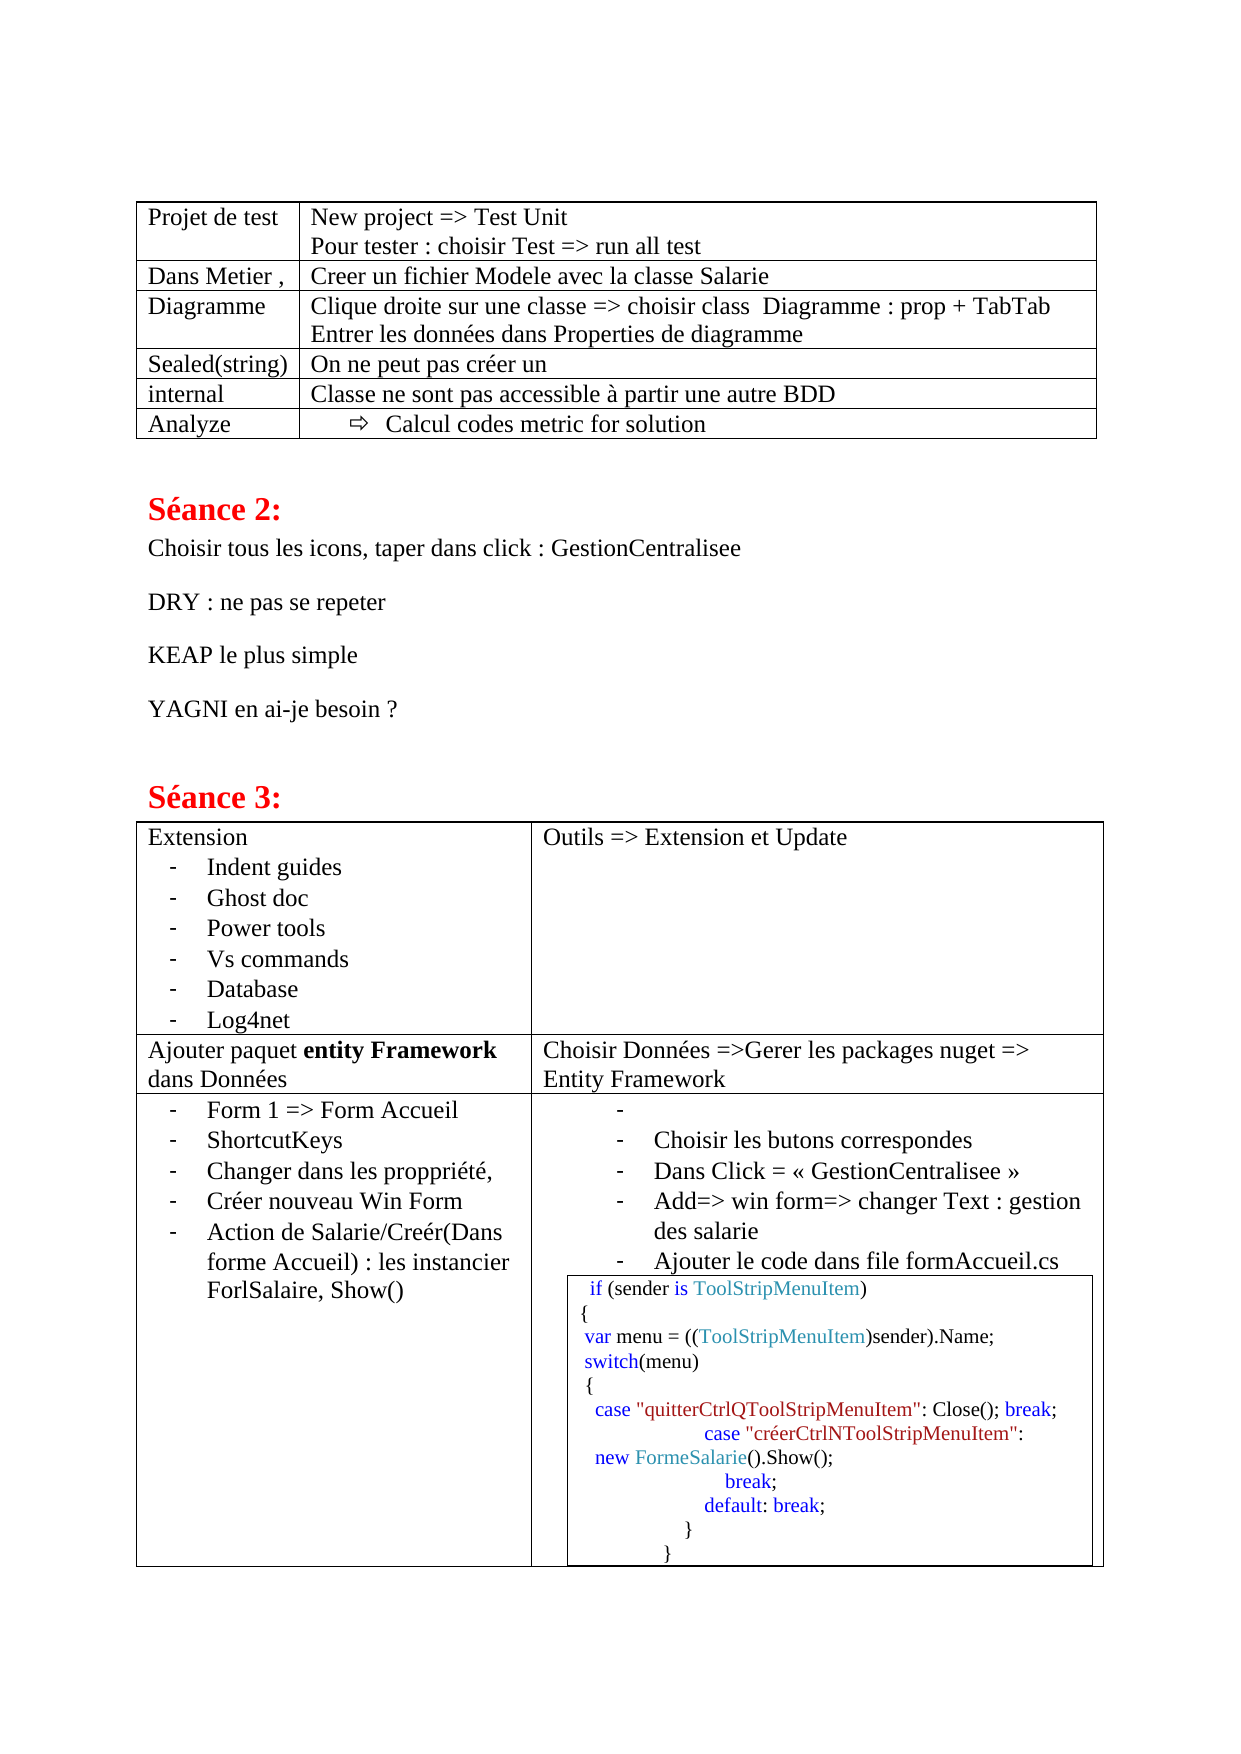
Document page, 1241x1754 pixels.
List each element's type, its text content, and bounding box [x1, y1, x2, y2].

table_cell Form 1 => Form Accueil ShortcutKeys Changer dans les proppriété, Créer nouveau Win Form Action de Salarie/Creér(Dans forme Accueil) : les instancier ForlSalaire, Show() [137, 1094, 531, 1566]
text DRY : ne pas se repeter [148, 587, 1093, 615]
table_cell Diagramme [137, 291, 299, 348]
table_cell Calcul codes metric for solution [300, 409, 1096, 438]
table_cell Choisir les butons correspondes Dans Click = « GestionCentralisee » Add=> win form=> changer Text : gestion des salarie Ajouter le code dans file formAccueil.cs [532, 1094, 1103, 1566]
table_header Extension Indent guides Ghost doc Power tools Vs commands Database Log4net [137, 823, 531, 1034]
table_cell Clique droite sur une classe => choisir class Diagramme : prop + TabTab Entrer les données dans Properties de diagramme [300, 291, 1096, 348]
subtitle Séance 2: [148, 489, 1093, 527]
table_cell Classe ne sont pas accessible à partir une autre BDD [300, 379, 1096, 408]
text Choisir tous les icons, taper dans click : GestionCentralisee [148, 533, 1093, 562]
table_cell Choisir Données =>Gerer les packages nuget => Entity Framework [532, 1035, 1103, 1093]
table_header New project => Test Unit Pour tester : choisir Test => run all test [300, 203, 1096, 260]
table_cell Analyze [137, 409, 299, 438]
text KEAP le plus simple [148, 641, 1093, 669]
table_header Outils => Extension et Update [532, 823, 1103, 1034]
table_cell Sealed(string) [137, 349, 299, 378]
text YAGNI en ai-je besoin ? [148, 694, 1093, 723]
table_header Projet de test [137, 203, 299, 260]
table_cell internal [137, 379, 299, 408]
subtitle Séance 3: [148, 777, 1093, 816]
table_cell Dans Metier , [137, 261, 299, 290]
table_cell On ne peut pas créer un [300, 349, 1096, 378]
table_cell Ajouter paquet entity Framework dans Données [137, 1035, 531, 1093]
table_cell Creer un fichier Modele avec la classe Salarie [300, 261, 1096, 290]
